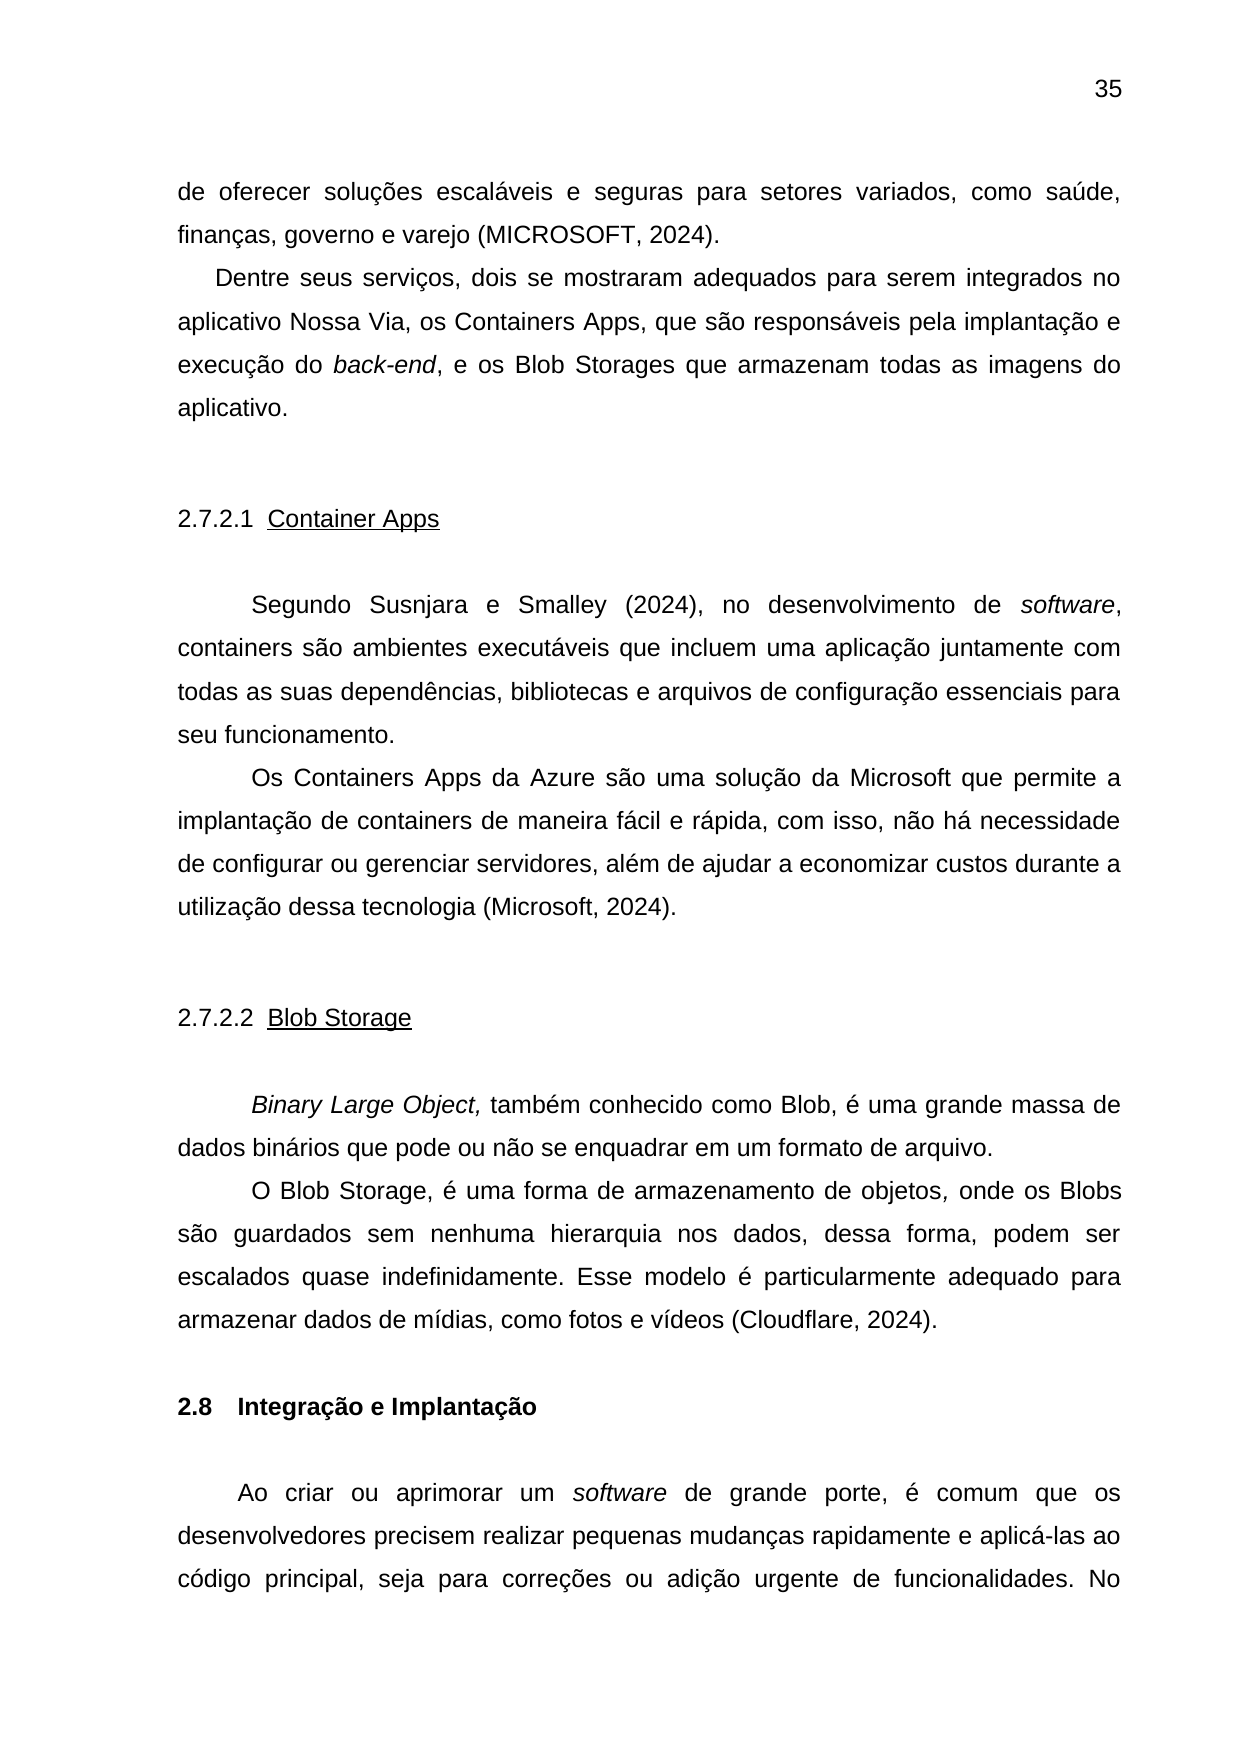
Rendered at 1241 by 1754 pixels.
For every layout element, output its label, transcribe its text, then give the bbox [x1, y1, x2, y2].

subtitle Blob Storage [177, 1003, 1122, 1032]
subtitle Container Apps [177, 504, 1122, 533]
text Dentre seus serviços, dois se mostraram adequados para serem integrados no aplicativo Nossa Via, os Containers Apps, que são responsáveis pela implantação e execução do back-end, e os Blob Storages que armazenam todas as imagens do aplicativo. [177, 263, 1122, 422]
subtitle Integração e Implantação [177, 1392, 1122, 1420]
text Segundo Susnjara e Smalley (2024), no desenvolvimento de software, containers são ambientes executáveis que incluem uma aplicação juntamente com todas as suas dependências, bibliotecas e arquivos de configuração essenciais para seu funcionamento. [177, 590, 1122, 748]
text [177, 177, 1122, 249]
text Binary Large Object, também conhecido como Blob, é uma grande massa de dados binários que pode ou não se enquadrar em um formato de arquivo. [177, 1090, 1122, 1162]
text Os Containers Apps da Azure são uma solução da Microsoft que permite a implantação de containers de maneira fácil e rápida, com isso, não há necessidade de configurar ou gerenciar servidores, além de ajudar a economizar custos durante a utilização dessa tecnologia (Microsoft, 2024). [177, 763, 1122, 921]
text O Blob Storage, é uma forma de armazenamento de objetos, onde os Blobs são guardados sem nenhuma hierarquia nos dados, dessa forma, podem ser escalados quase indefinidamente. Esse modelo é particularmente adequado para armazenar dados de mídias, como fotos e vídeos (Cloudflare, 2024). [177, 1176, 1122, 1334]
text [177, 1478, 1122, 1593]
